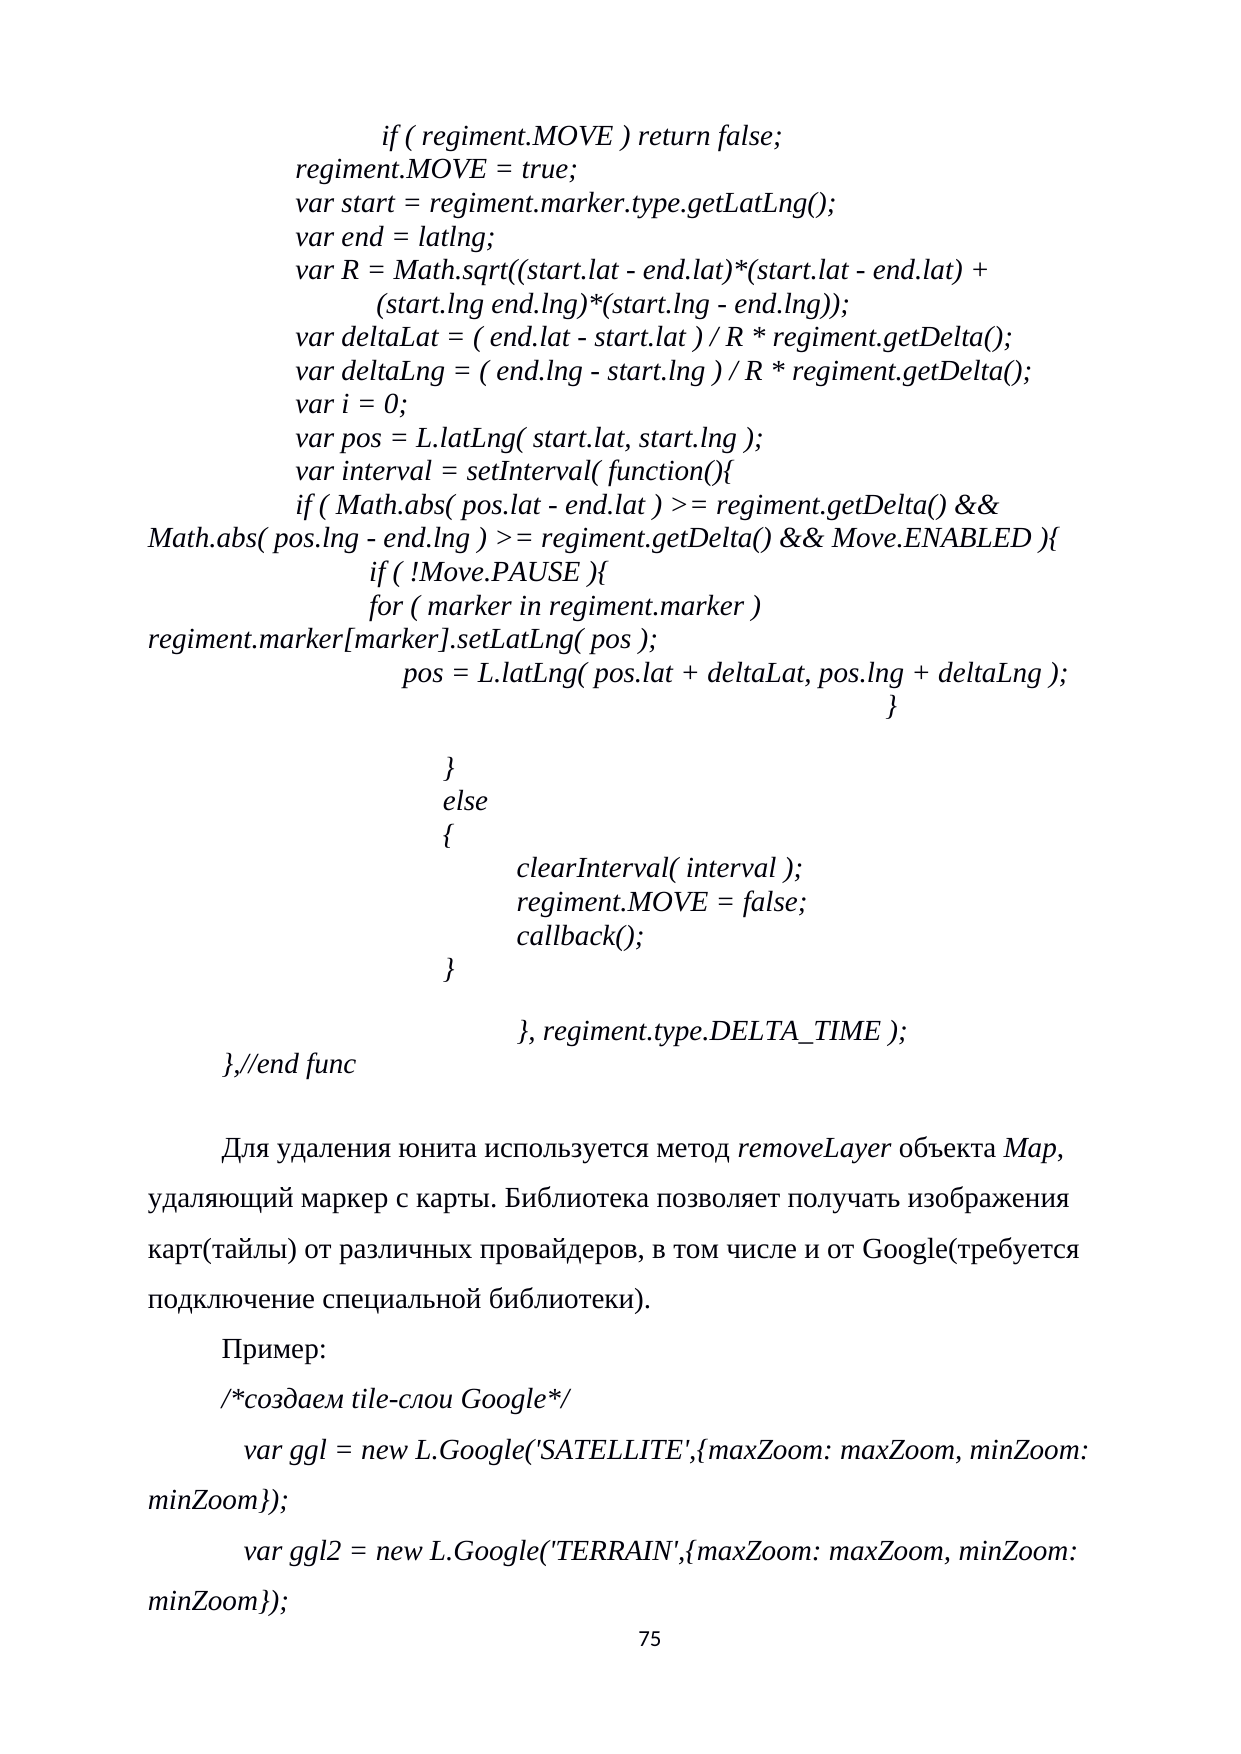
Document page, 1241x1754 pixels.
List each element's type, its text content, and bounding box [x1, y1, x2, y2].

text var deltaLat = ( end.lat - start.lat ) / R * regiment.getDelta(); [148, 319, 1152, 353]
text } [148, 750, 1152, 783]
text var R = Math.sqrt((start.lat - end.lat)*(start.lat - end.lat) + [221, 252, 1152, 286]
text regiment.MOVE = true; [148, 152, 1152, 185]
text clearInterval( interval ); [148, 851, 1152, 884]
text var ggl2 = new L.Google('TERRAIN',{maxZoom: maxZoom, minZoom: minZoom}); [148, 1533, 1152, 1616]
text Для удаления юнита используется метод removeLayer объекта Map, удаляющий маркер с карты. Библиотека позволяет получать изображения карт(тайлы) от различных провайдеров, в том числе и от Google(требуется подключение специальной библиотеки). [148, 1130, 1152, 1314]
text if ( Math.abs( pos.lat - end.lat ) >= regiment.getDelta() && Math.abs( pos.lng - end.lng ) >= regiment.getDelta() && Move.ENABLED ){ [148, 487, 1152, 554]
text callback(); [148, 918, 1152, 951]
text } [148, 951, 1152, 985]
text /*создаем tile-слои Google*/ [148, 1382, 1152, 1415]
text var pos = L.latLng( start.lat, start.lng ); [148, 420, 1152, 453]
text if ( regiment.MOVE ) return false; [148, 118, 1152, 152]
text else [148, 783, 1152, 817]
text pos = L.latLng( pos.lat + deltaLat, pos.lng + deltaLng ); [148, 655, 1152, 688]
text }, regiment.type.DELTA_TIME ); [148, 1013, 1152, 1046]
text { [148, 817, 1152, 851]
text var i = 0; [148, 386, 1152, 420]
text var deltaLng = ( end.lng - start.lng ) / R * regiment.getDelta(); [148, 353, 1152, 386]
text regiment.MOVE = false; [148, 884, 1152, 918]
text var end = latlng; [148, 219, 1152, 252]
text },//end func [148, 1046, 1152, 1080]
text for ( marker in regiment.marker ) regiment.marker[marker].setLatLng( pos ); [148, 588, 1152, 655]
text } [148, 688, 1152, 722]
text var start = regiment.marker.type.getLatLng(); [148, 185, 1152, 219]
text var interval = setInterval( function(){ [148, 453, 1152, 487]
text (start.lng end.lng)*(start.lng - end.lng)); [295, 286, 1152, 319]
text var ggl = new L.Google('SATELLITE',{maxZoom: maxZoom, minZoom: minZoom}); [148, 1432, 1152, 1516]
text Пример: [148, 1331, 1152, 1365]
text if ( !Move.PAUSE ){ [148, 554, 1152, 588]
